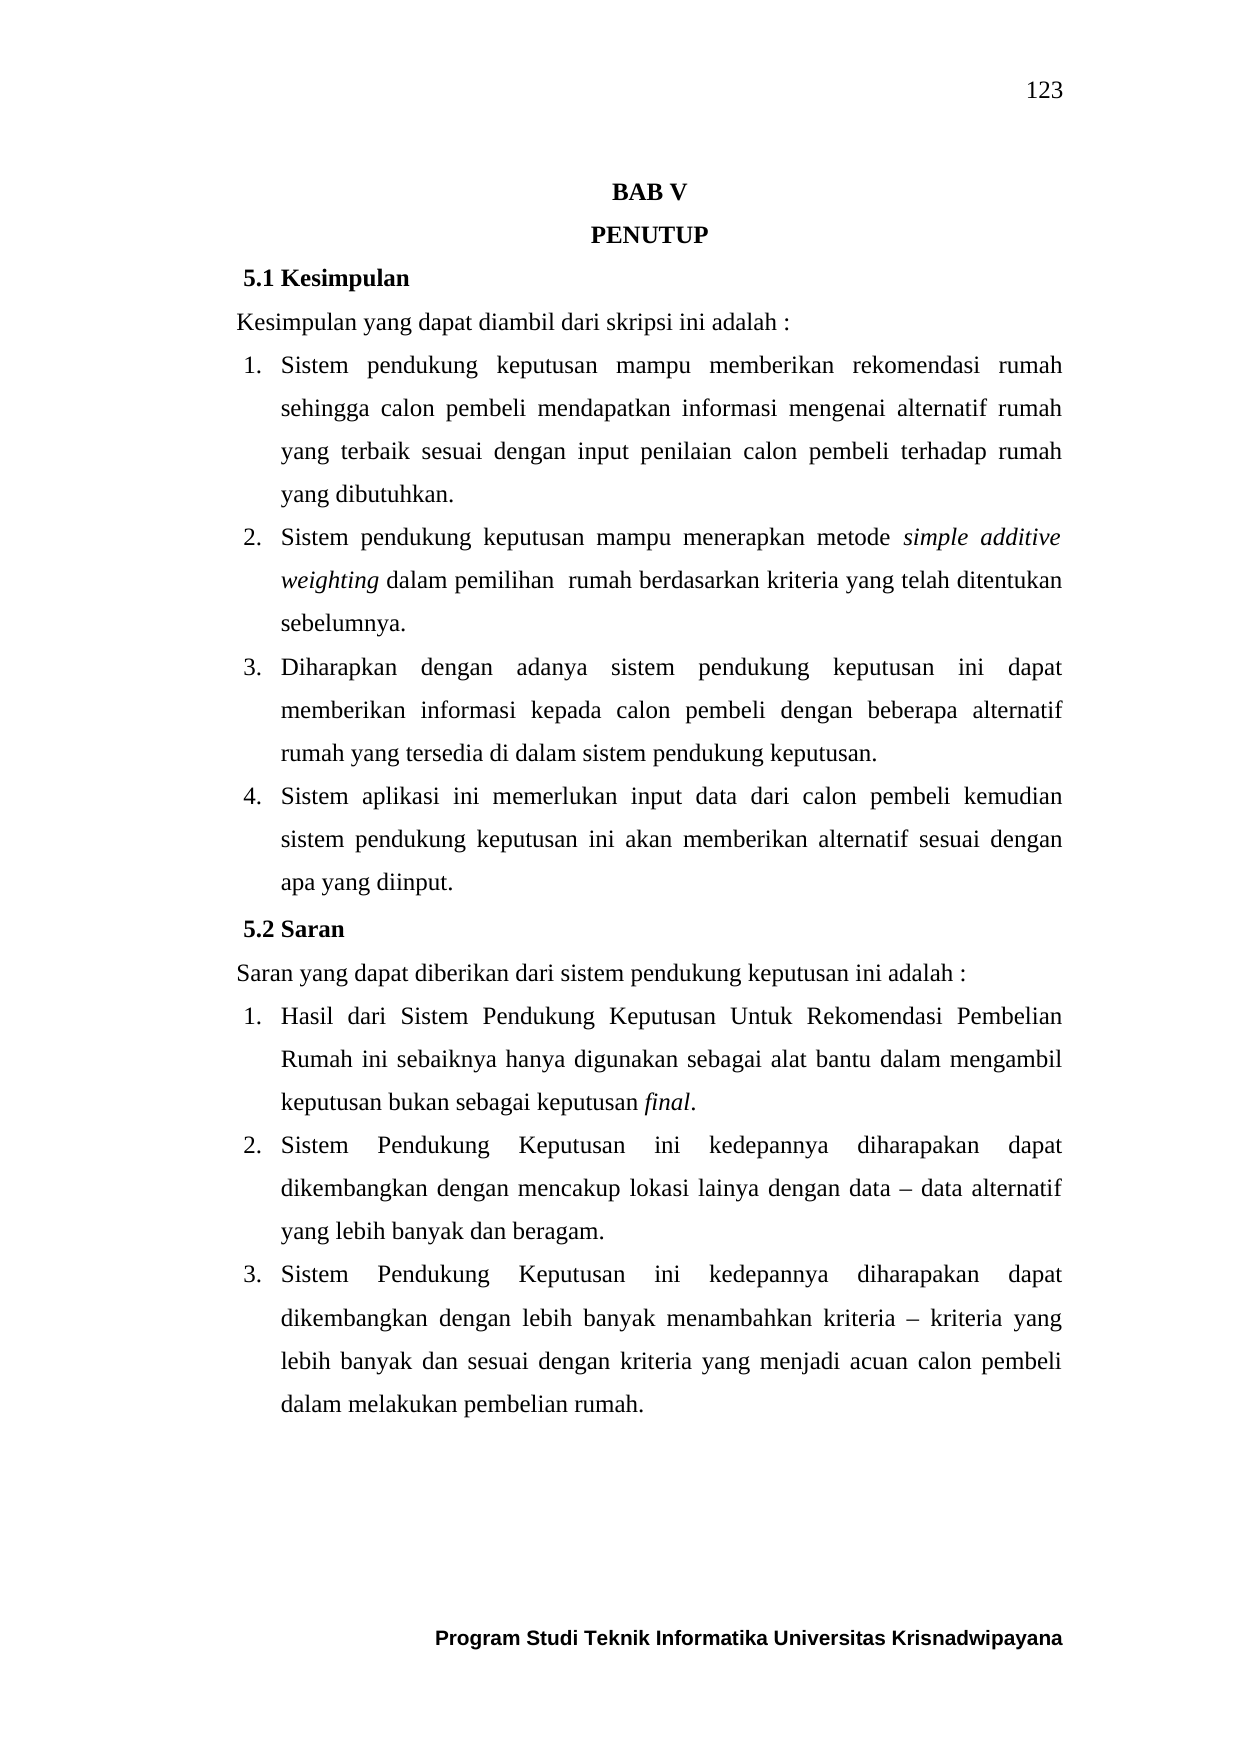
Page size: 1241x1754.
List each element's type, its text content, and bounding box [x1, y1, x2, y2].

list Sistem Pendukung Keputusan ini kedepannya diharapakan dapat dikembangkan dengan mencakup lokasi lainya dengan data – data alternatif yang lebih banyak dan beragam. [243, 1130, 1063, 1245]
text Kesimpulan yang dapat diambil dari skripsi ini adalah : [236, 307, 1063, 335]
list Sistem pendukung keputusan mampu menerapkan metode simple additive weighting dalam pemilihan rumah berdasarkan kriteria yang telah ditentukan sebelumnya. [243, 522, 1063, 637]
subtitle BAB V [236, 177, 1063, 206]
subtitle Saran [243, 914, 1063, 943]
list Hasil dari Sistem Pendukung Keputusan Untuk Rekomendasi Pembelian Rumah ini sebaiknya hanya digunakan sebagai alat bantu dalam mengambil keputusan bukan sebagai keputusan final. [243, 1001, 1063, 1116]
subtitle Kesimpulan [243, 263, 1063, 292]
text Saran yang dapat diberikan dari sistem pendukung keputusan ini adalah : [236, 958, 1063, 986]
list Sistem Pendukung Keputusan ini kedepannya diharapakan dapat dikembangkan dengan lebih banyak menambahkan kriteria – kriteria yang lebih banyak dan sesuai dengan kriteria yang menjadi acuan calon pembeli dalam melakukan pembelian rumah. [243, 1259, 1063, 1418]
text PENUTUP [236, 220, 1063, 249]
list Sistem pendukung keputusan mampu memberikan rekomendasi rumah sehingga calon pembeli mendapatkan informasi mengenai alternatif rumah yang terbaik sesuai dengan input penilaian calon pembeli terhadap rumah yang dibutuhkan. [243, 350, 1063, 508]
list Sistem aplikasi ini memerlukan input data dari calon pembeli kemudian sistem pendukung keputusan ini akan memberikan alternatif sesuai dengan apa yang diinput. [243, 781, 1063, 896]
list Diharapkan dengan adanya sistem pendukung keputusan ini dapat memberikan informasi kepada calon pembeli dengan beberapa alternatif rumah yang tersedia di dalam sistem pendukung keputusan. [243, 652, 1063, 767]
